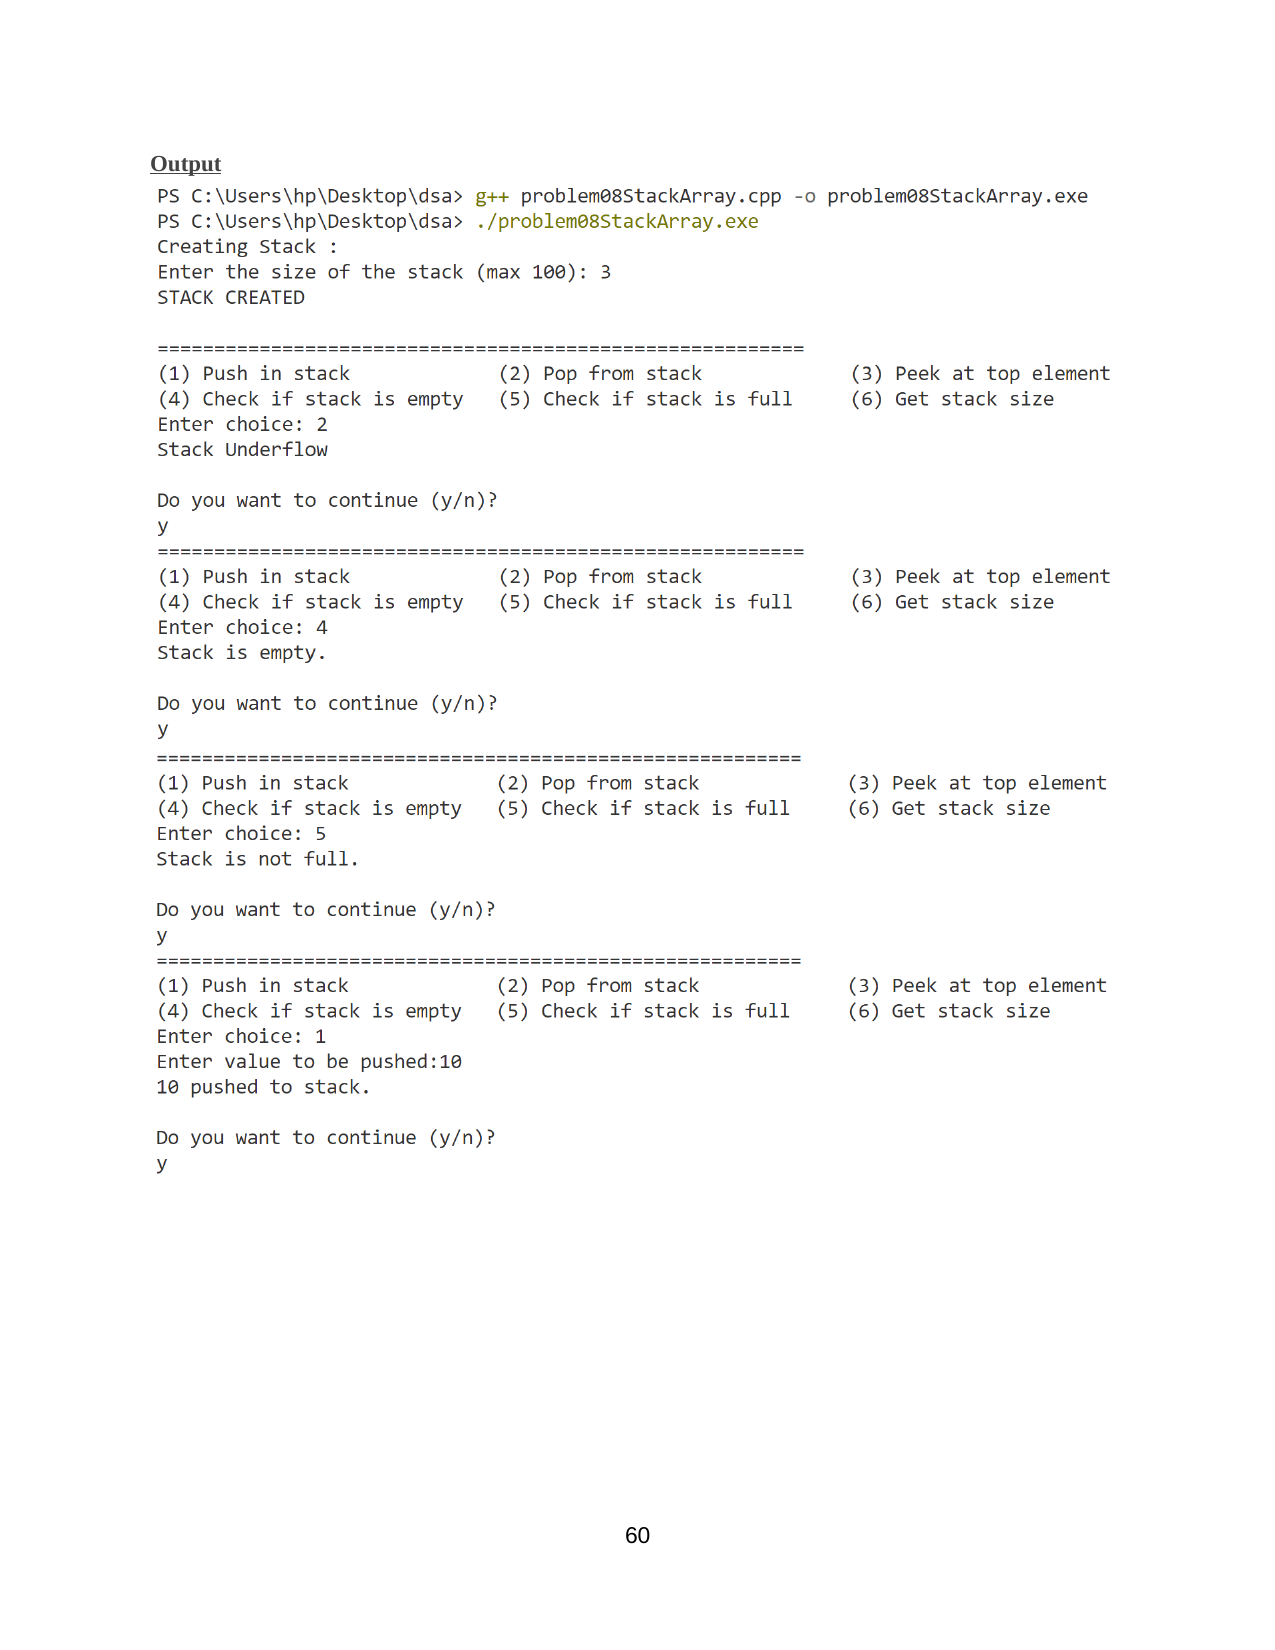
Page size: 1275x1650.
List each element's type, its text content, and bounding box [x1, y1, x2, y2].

picture [150, 748, 1125, 1174]
picture [150, 180, 1125, 745]
text Output [150, 150, 1125, 176]
